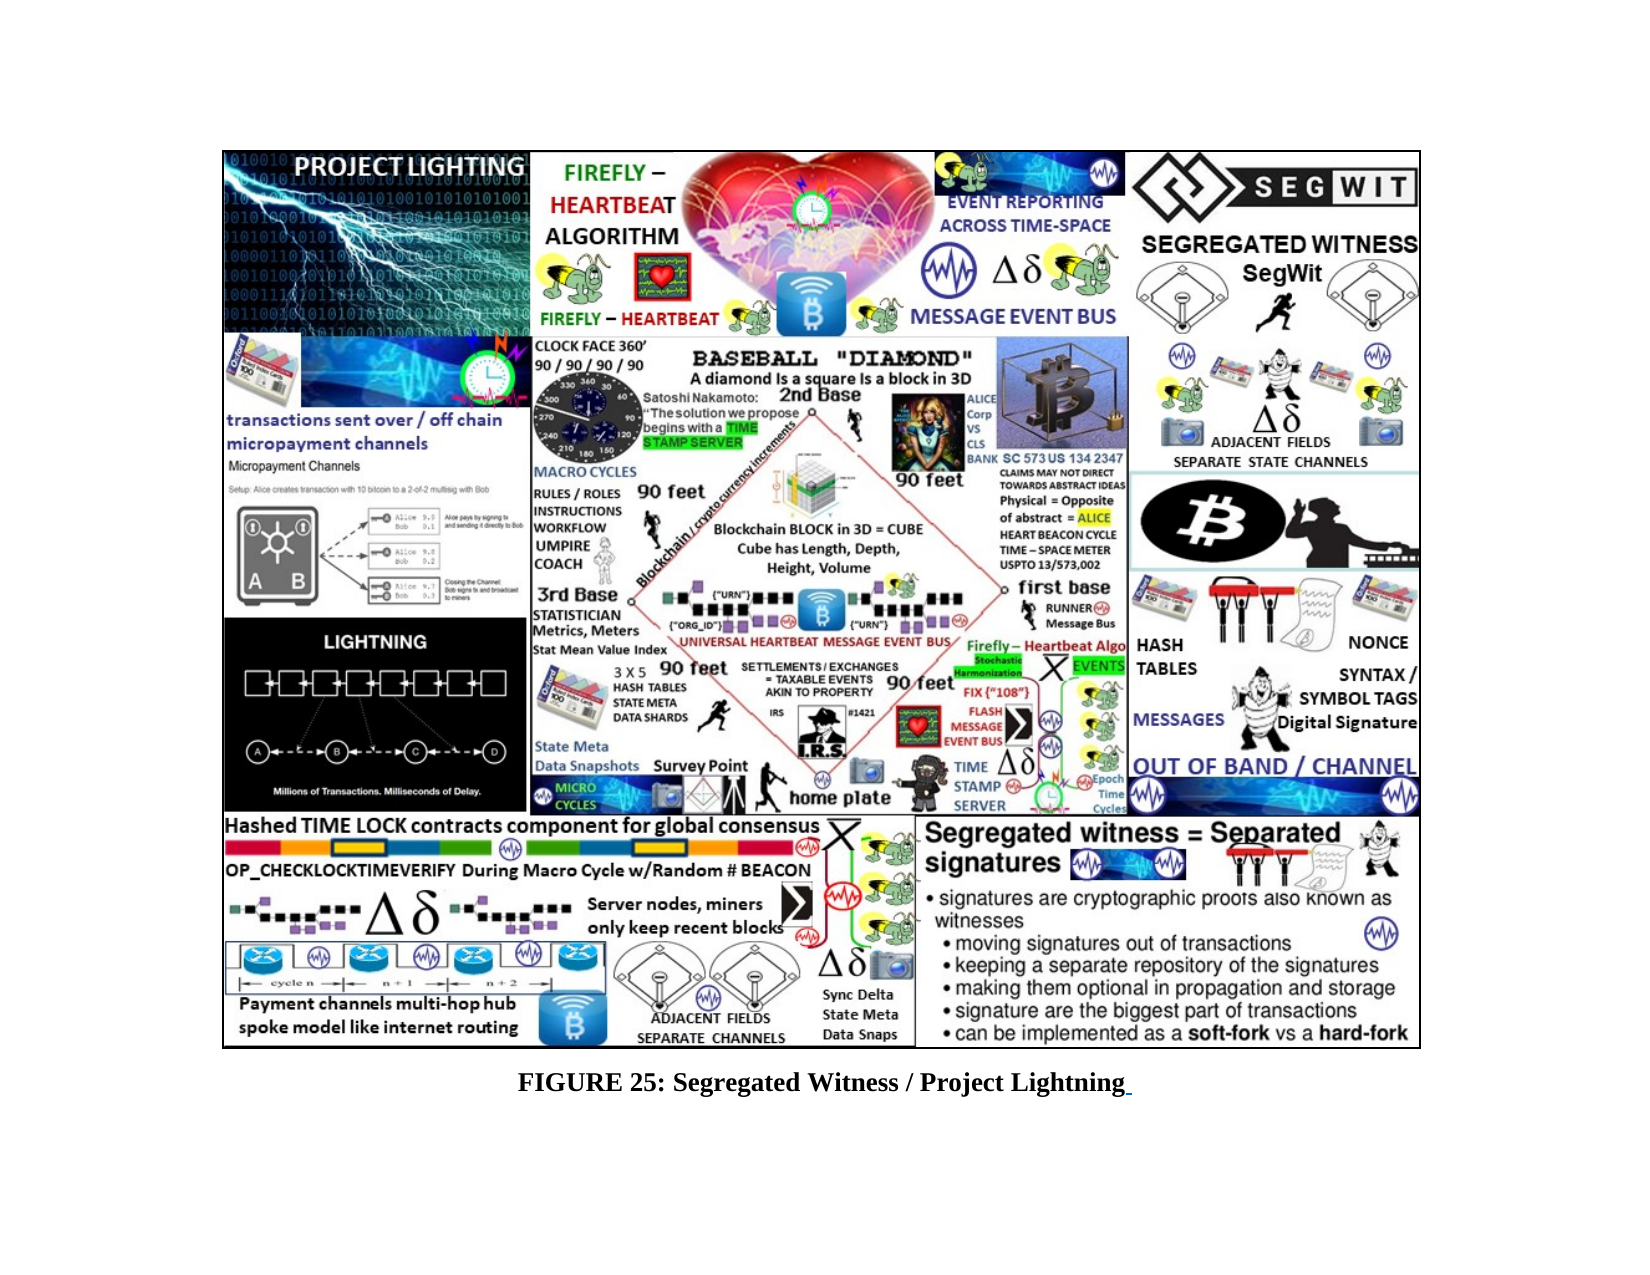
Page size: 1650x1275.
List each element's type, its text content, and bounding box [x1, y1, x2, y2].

text FIGURE 25: Segregated Witness / Project Lightning [112, 1066, 1531, 1097]
picture [224, 152, 1419, 1047]
